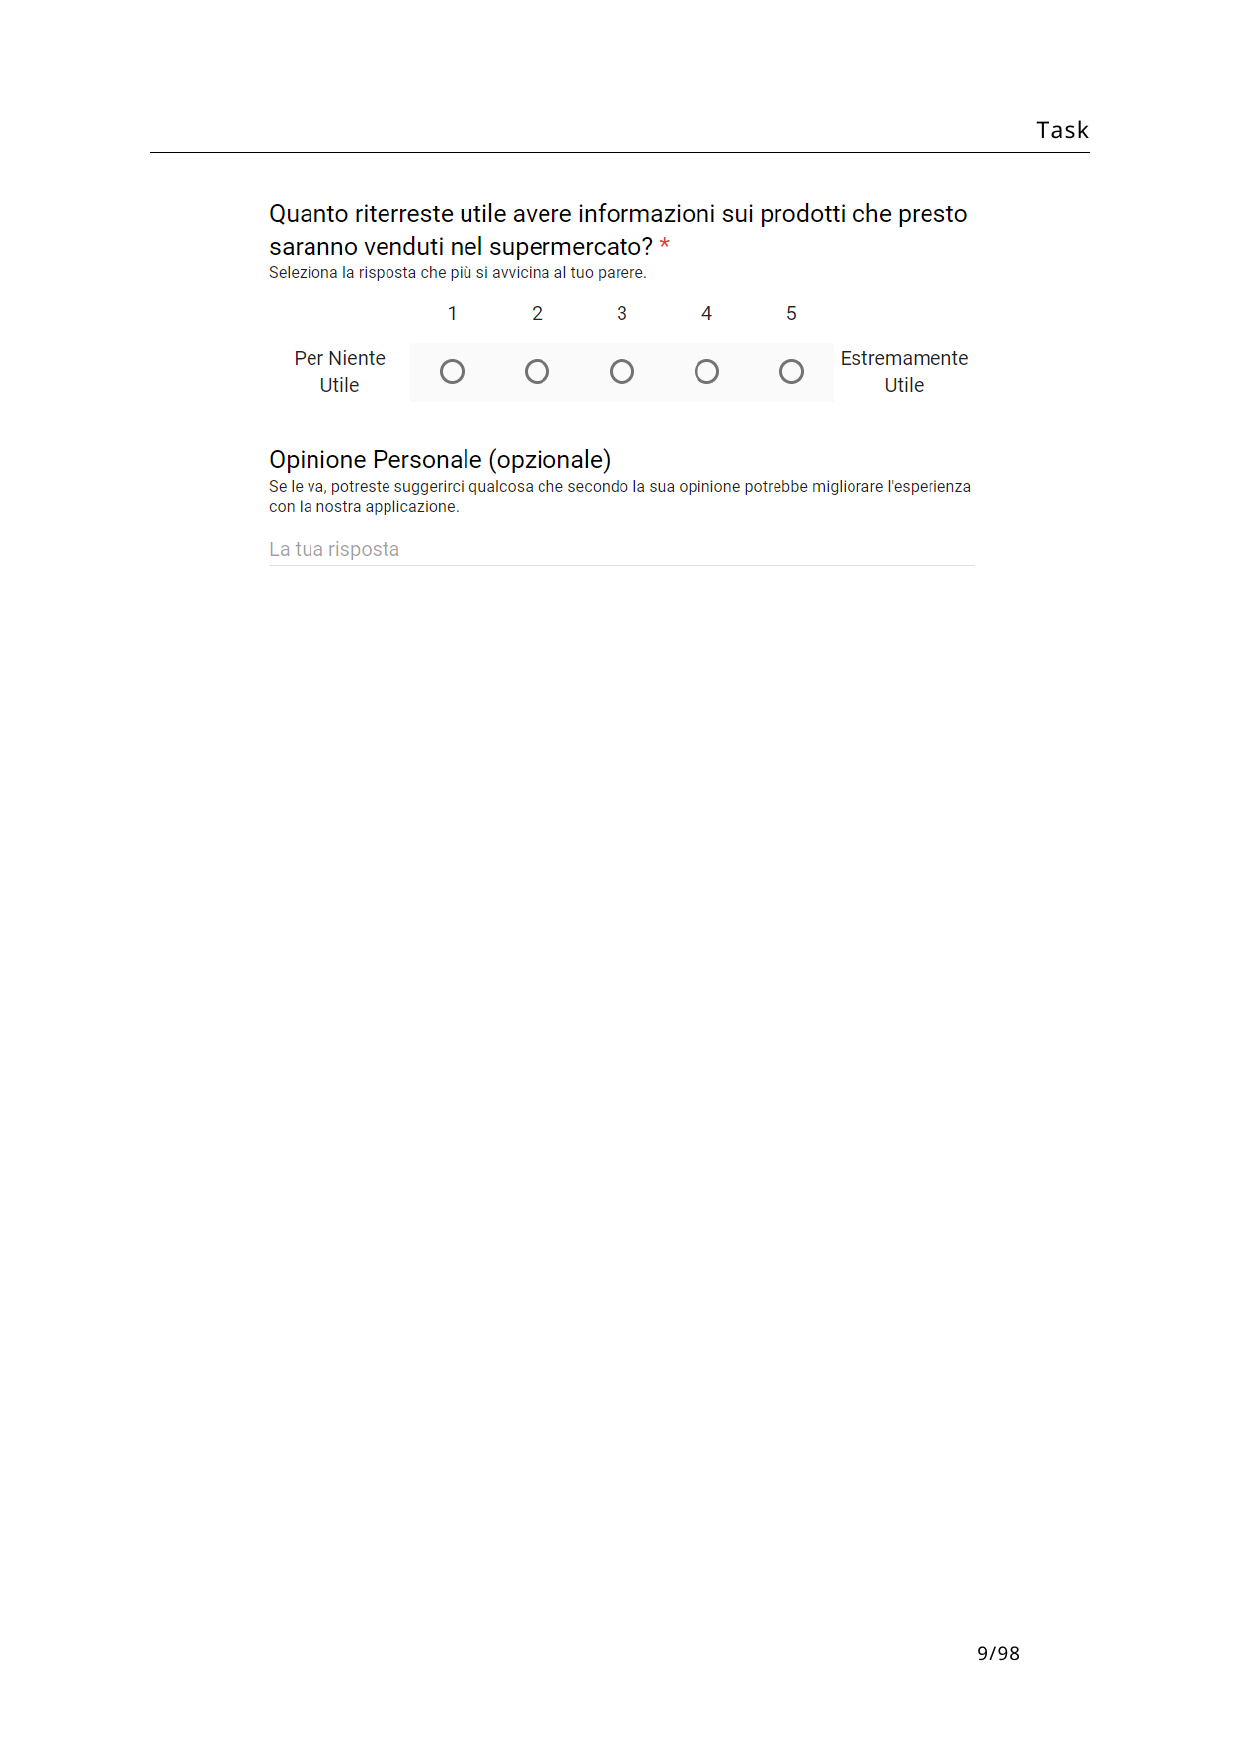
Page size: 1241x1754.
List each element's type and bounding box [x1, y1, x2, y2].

picture [233, 187, 1008, 579]
